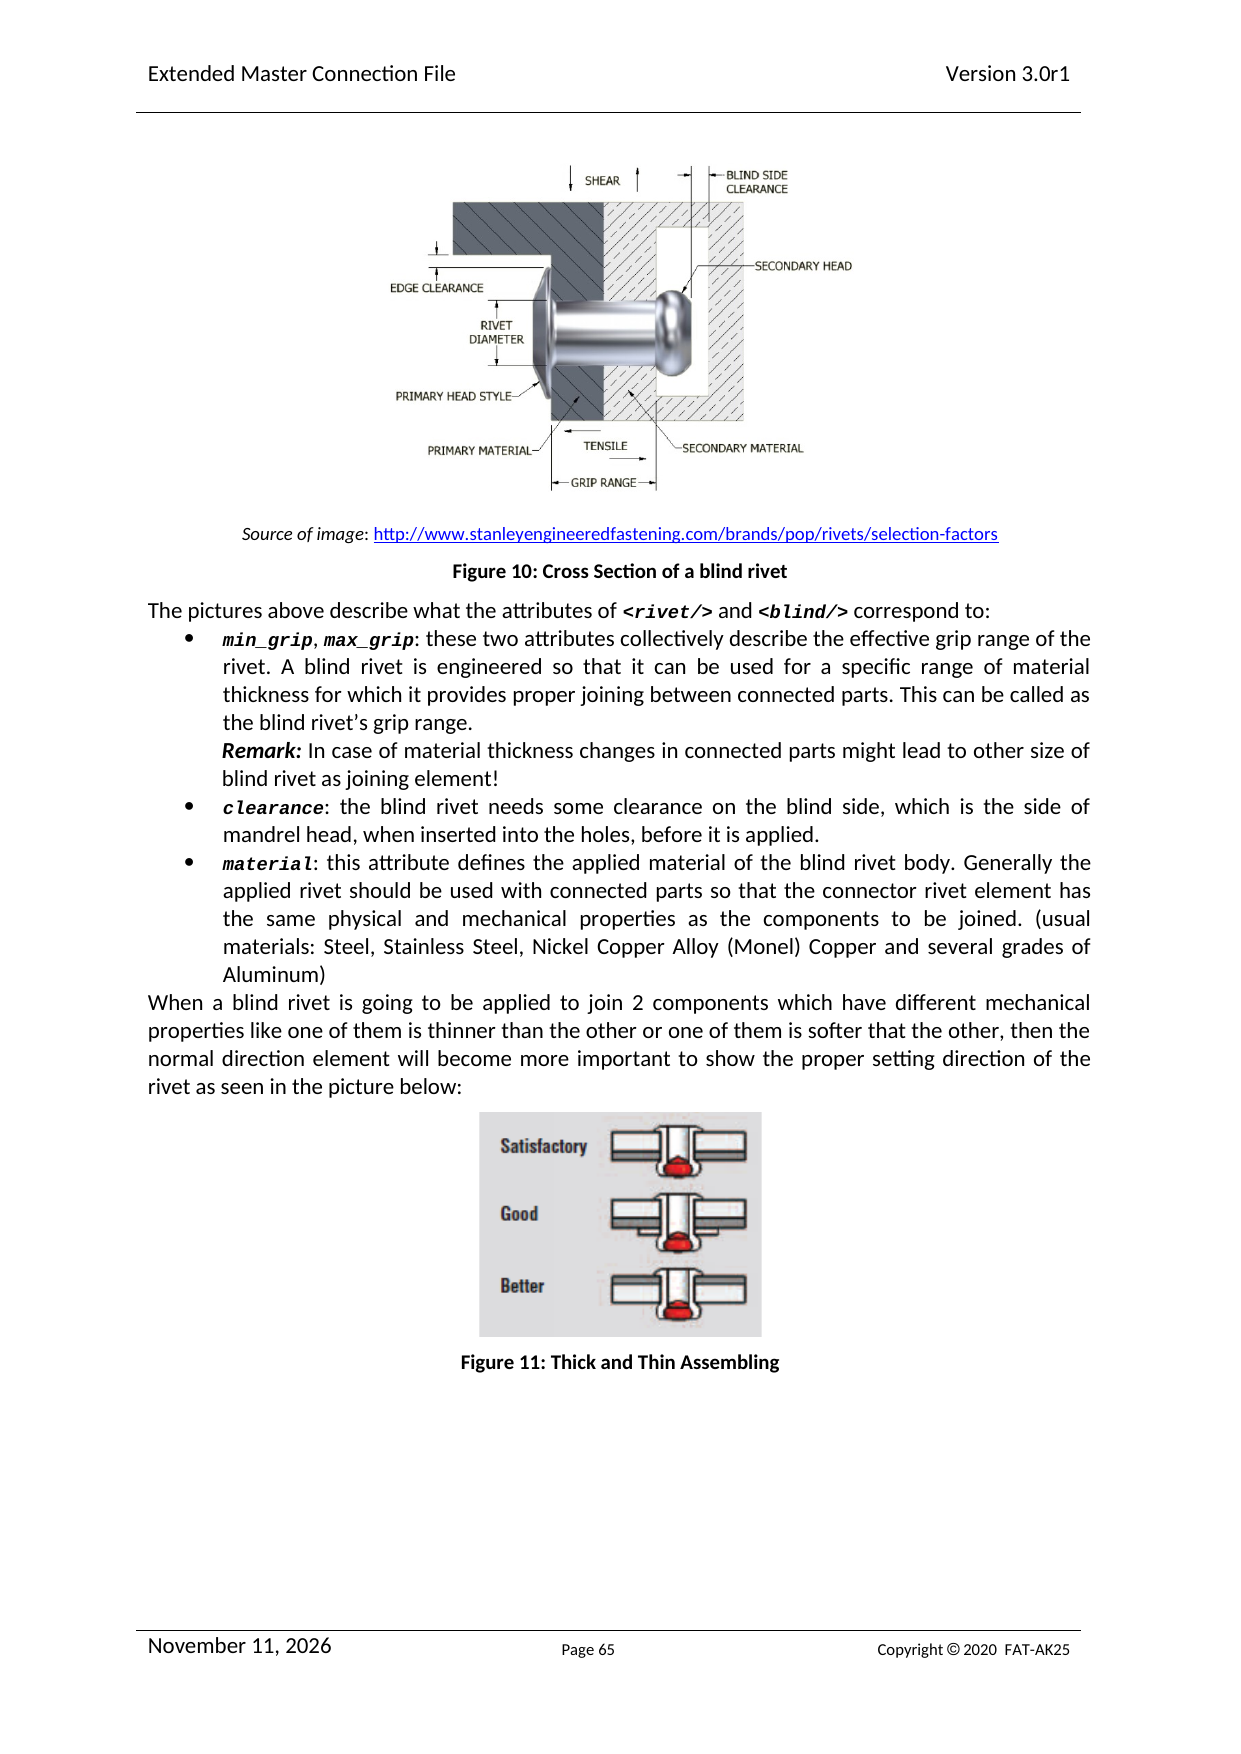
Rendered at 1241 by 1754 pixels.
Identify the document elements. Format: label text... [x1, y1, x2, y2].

list When a blind rivet is going to be applied to join 2 components which have different mechanical properties like one of them is thinner than the other or one of them is softer that the other, then the normal direction element will become more important to show the proper setting direction of the rivet as seen in the picture below: [148, 988, 1092, 1100]
text The pictures above describe what the attributes of <rivet/> and <blind/> correspond to: [148, 596, 1092, 624]
text Remark: In case of material thickness changes in connected parts might lead to other size of blind rivet as joining element! [222, 736, 1092, 792]
text Source of image: http://www.stanleyengineeredfastening.com/brands/pop/rivets/selection-factors [148, 522, 1092, 545]
text Figure 10: Cross Section of a blind rivet [148, 558, 1092, 583]
picture [384, 153, 856, 510]
list material: this attribute defines the applied material of the blind rivet body. Generally the applied rivet should be used with connected parts so that the connector rivet element has the same physical and mechanical properties as the components to be joined. (usual materials: Steel, Stainless Steel, Nickel Copper Alloy (Monel) Copper and several grades of Aluminum) [185, 848, 1092, 988]
list clearance: the blind rivet needs some clearance on the blind side, which is the side of mandrel head, when inserted into the holes, before it is applied. [185, 792, 1092, 848]
text Figure 11: Thick and Thin Assembling [148, 1349, 1092, 1375]
picture [478, 1112, 762, 1337]
list min_grip, max_grip: these two attributes collectively describe the effective grip range of the rivet. A blind rivet is engineered so that it can be used for a specific range of material thickness for which it provides proper joining between connected parts. This can be called as the blind rivet’s grip range. [185, 624, 1092, 736]
